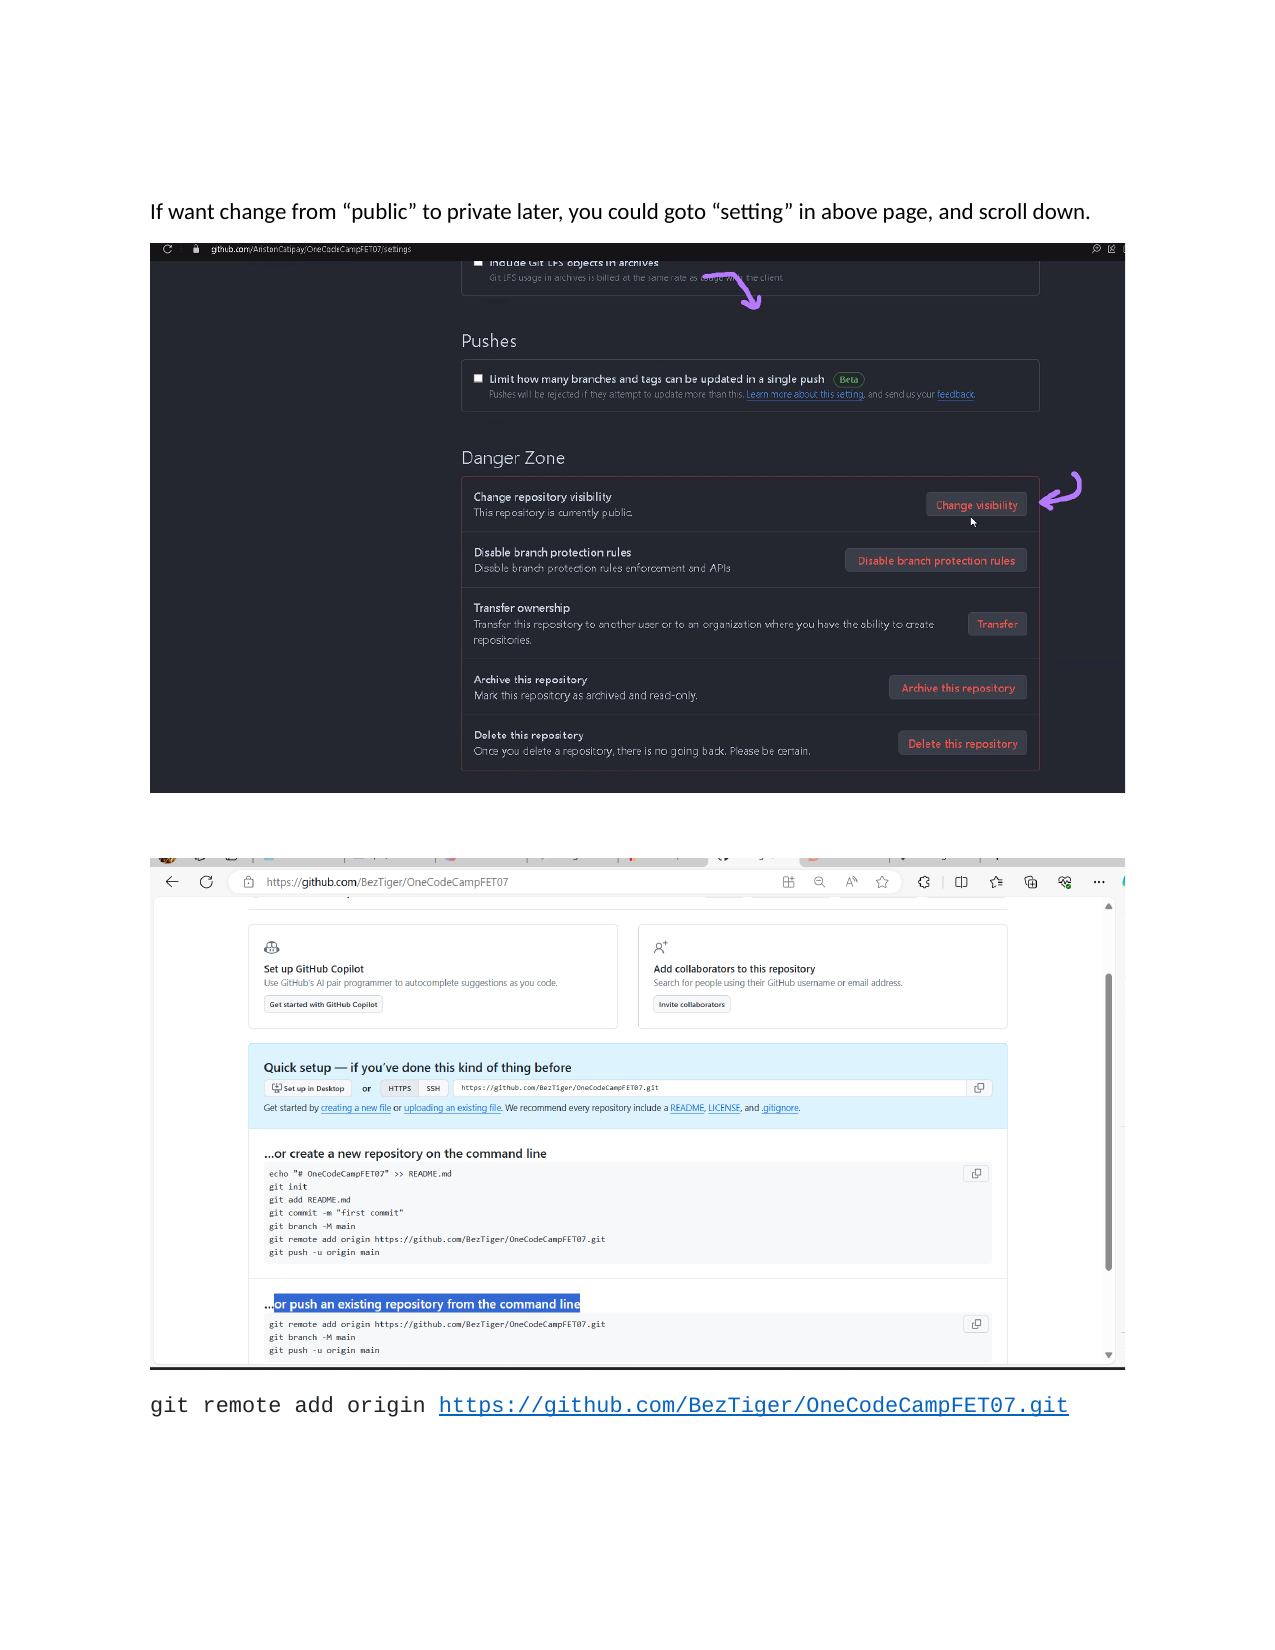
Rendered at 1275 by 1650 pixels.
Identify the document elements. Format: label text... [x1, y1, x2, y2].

picture [150, 858, 1125, 1370]
text git remote add origin https://github.com/BezTiger/OneCodeCampFET07.git [150, 1394, 1125, 1419]
picture [150, 243, 1125, 793]
text If want change from “public” to private later, you could goto “setting” in above page, and scroll down. [150, 197, 1125, 225]
